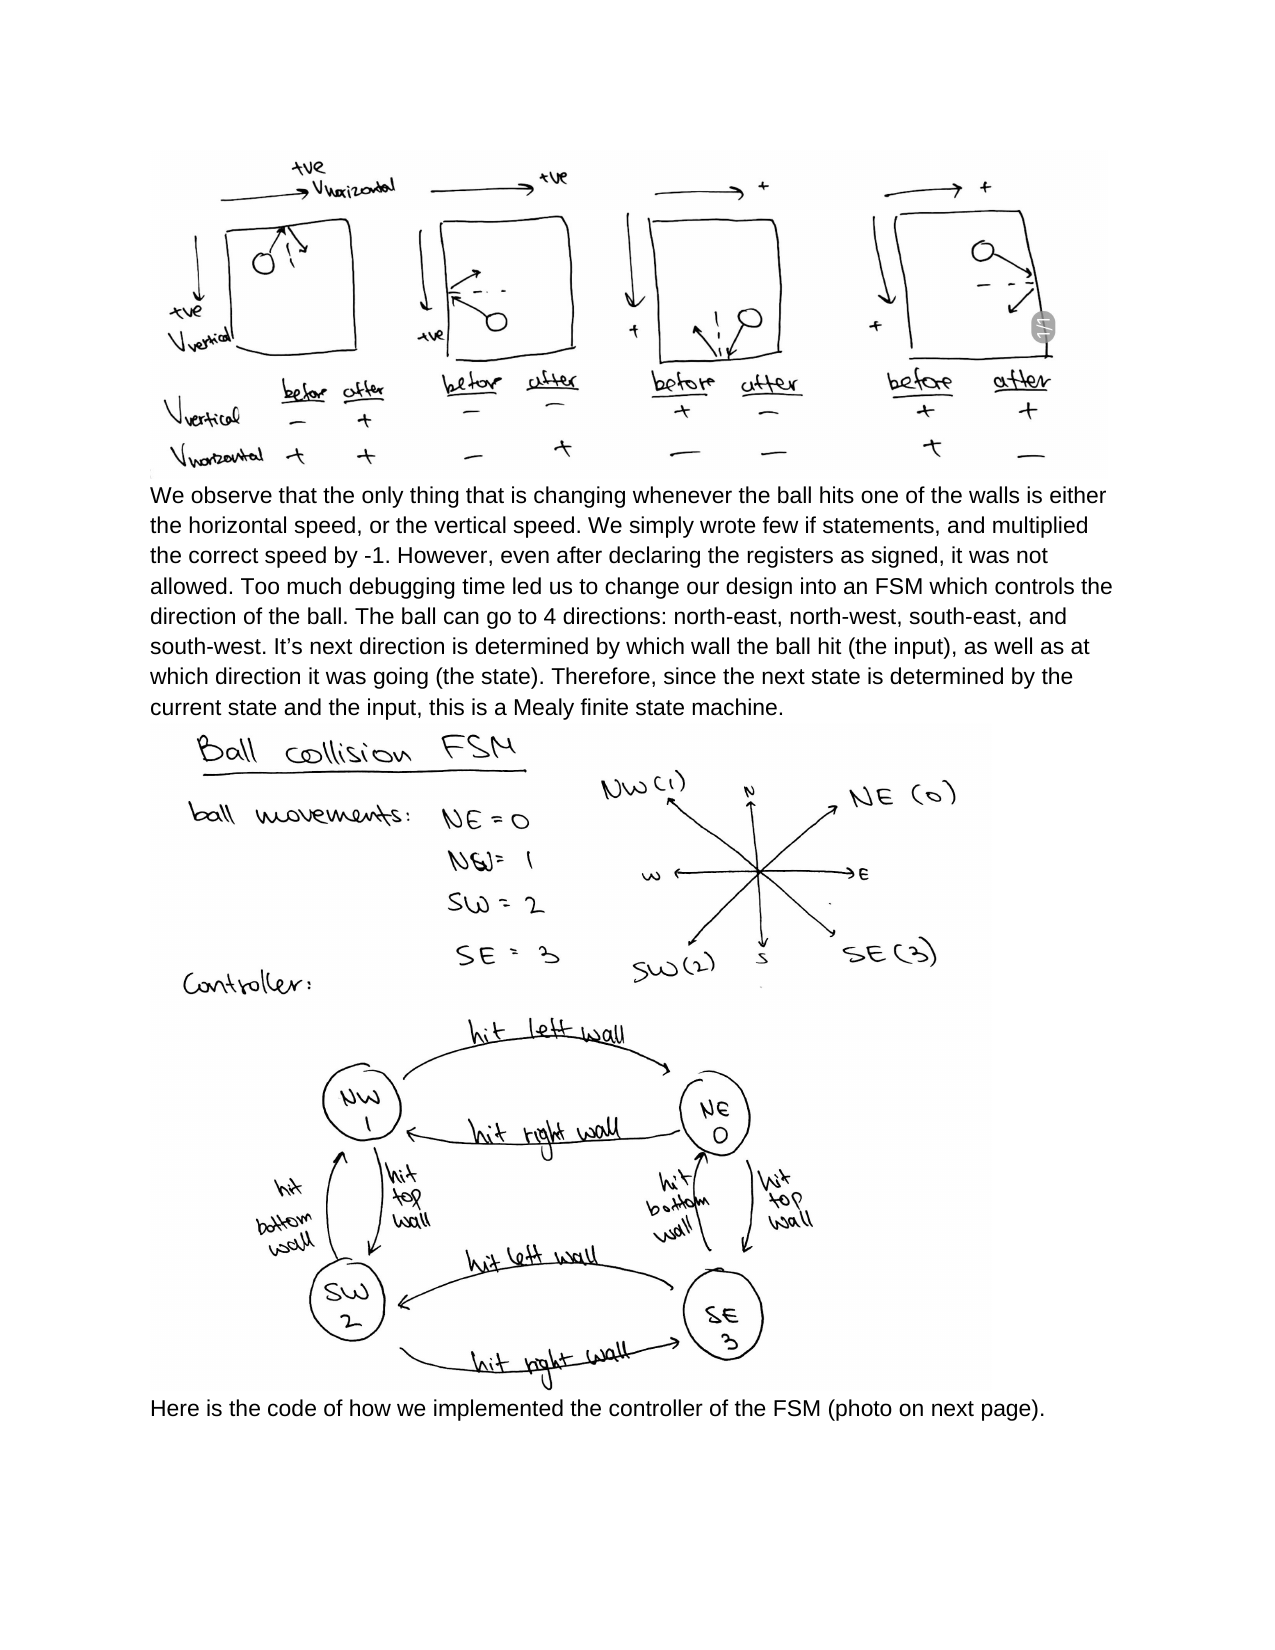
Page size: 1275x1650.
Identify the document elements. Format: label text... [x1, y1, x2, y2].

picture [150, 150, 1108, 479]
picture [150, 723, 993, 1391]
text Here is the code of how we implemented the controller of the FSM (photo on next page). [150, 1395, 1125, 1421]
